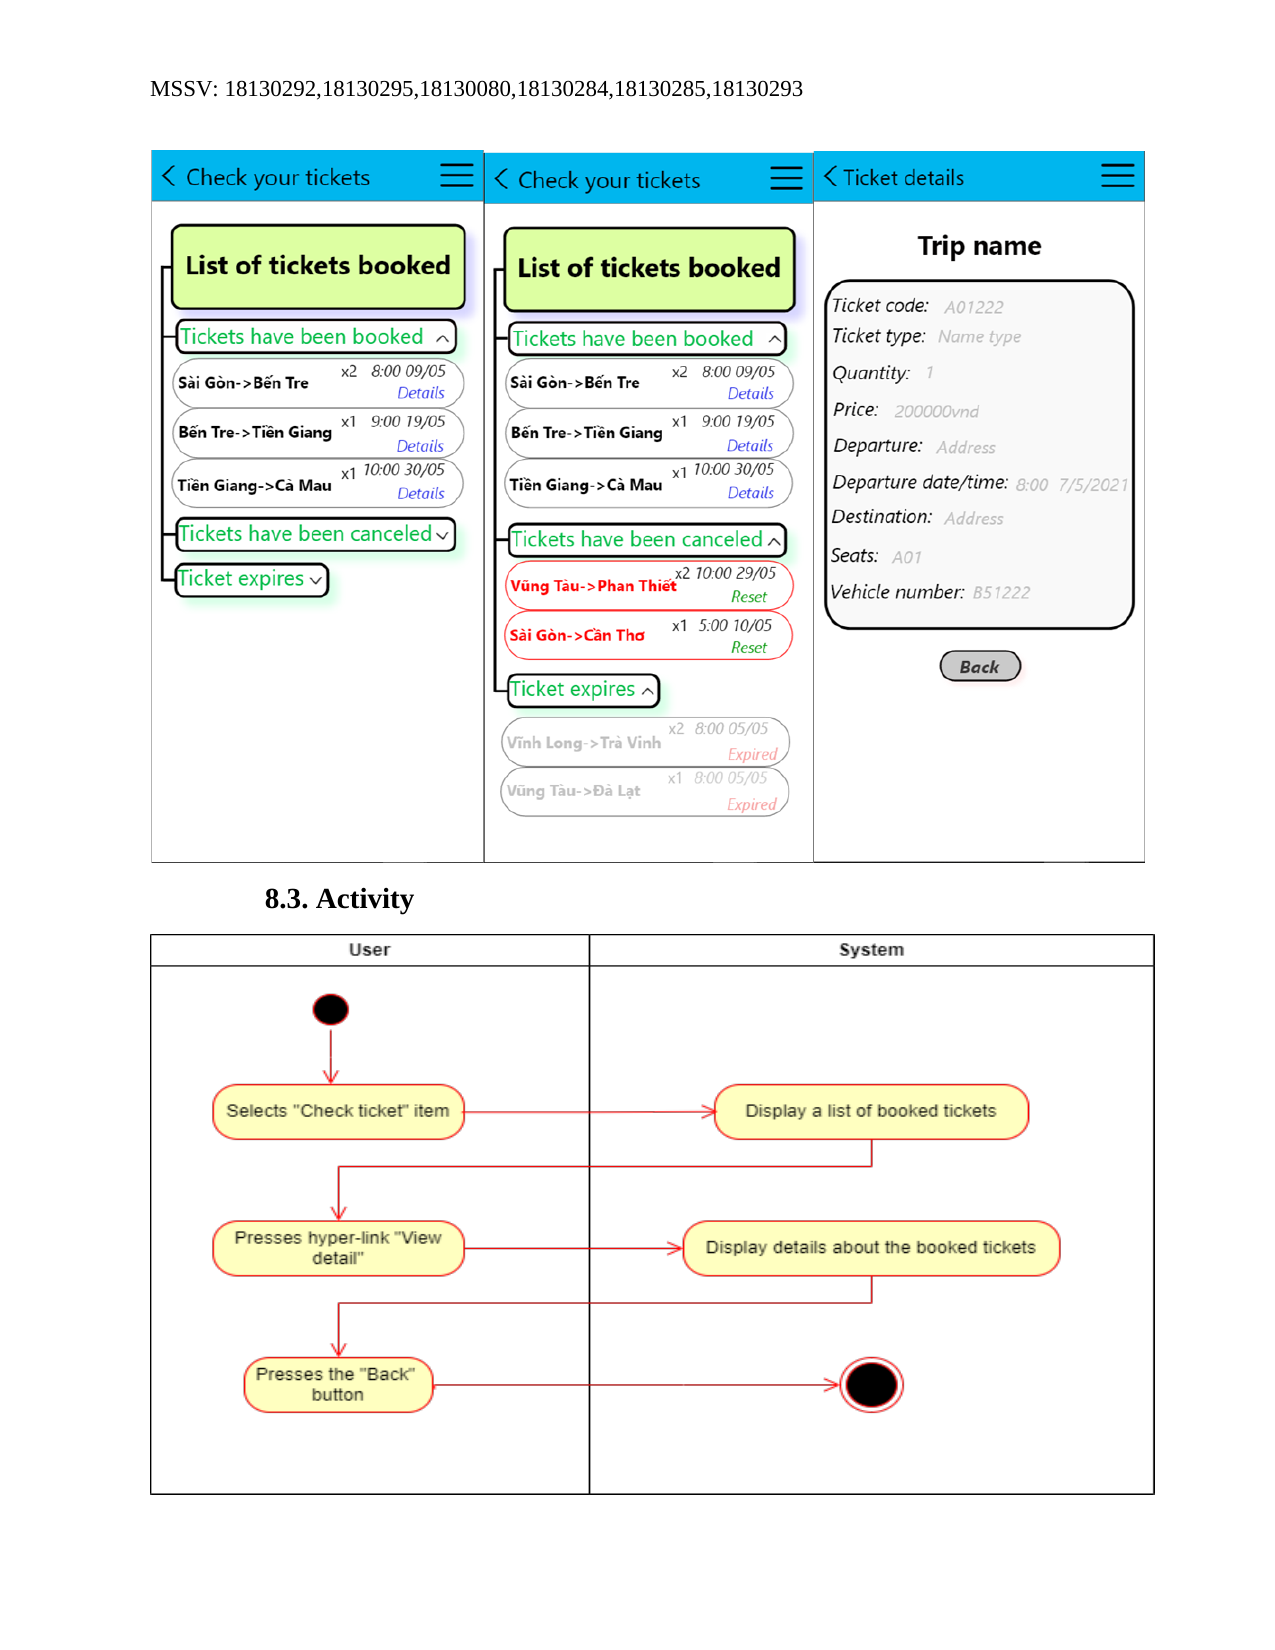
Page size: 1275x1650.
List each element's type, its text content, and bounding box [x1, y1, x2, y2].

picture [151, 201, 1145, 863]
list Activity [264, 881, 1183, 915]
picture [150, 934, 1155, 1495]
